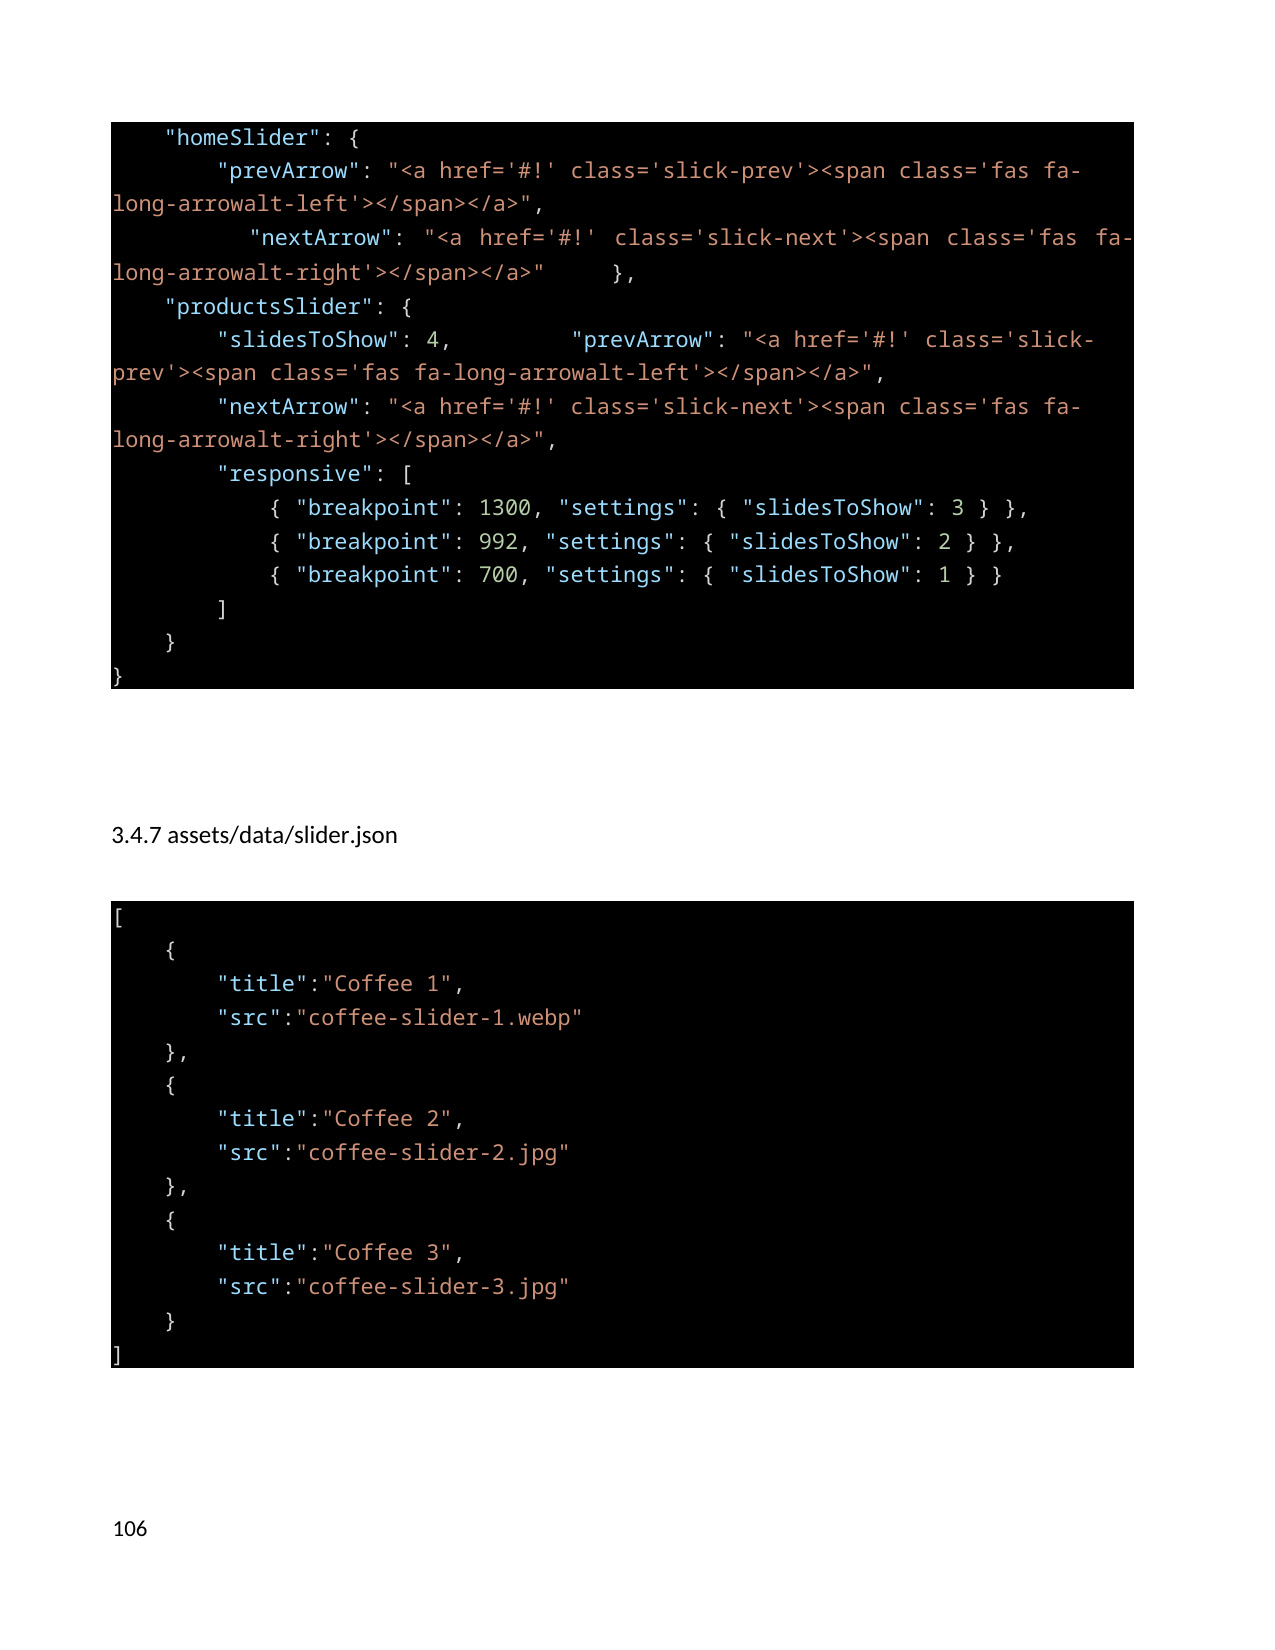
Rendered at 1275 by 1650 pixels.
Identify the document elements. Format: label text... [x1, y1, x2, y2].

text "src":"coffee-slider-1.webp" [111, 1002, 1134, 1032]
text "title":"Coffee 1", [111, 968, 1134, 998]
text "src":"coffee-slider-3.jpg" [111, 1271, 1134, 1301]
text } [111, 1305, 1134, 1335]
text { "breakpoint": 700, "settings": { "slidesToShow": 1 } } [111, 559, 1134, 589]
text [ [111, 901, 1134, 931]
text } [111, 660, 1134, 689]
text ] [111, 593, 1134, 623]
text }, [111, 1171, 1134, 1200]
subtitle 3.4.7 assets/data/slider.json [111, 819, 1134, 849]
text "title":"Coffee 3", [111, 1237, 1134, 1267]
text "prevArrow": "<a href='#!' class='slick-prev'><span class='fas fa-long-arrowalt-left'></span></a>", [111, 155, 1134, 218]
text "slidesToShow": 4, "prevArrow": "<a href='#!' class='slick-prev'><span class='fas fa-long-arrowalt-left'></span></a>", [111, 324, 1134, 387]
text { [111, 1204, 1134, 1234]
text "homeSlider": { [111, 122, 1134, 152]
text "productsSlider": { [111, 291, 1134, 321]
text ] [111, 1339, 1134, 1368]
text { [111, 1069, 1134, 1099]
text { [111, 934, 1134, 964]
text "src":"coffee-slider-2.jpg" [111, 1137, 1134, 1166]
text { "breakpoint": 1300, "settings": { "slidesToShow": 3 } }, [111, 492, 1134, 522]
text } [111, 626, 1134, 656]
text }, [111, 1036, 1134, 1066]
text "responsive": [ [111, 458, 1134, 488]
text "nextArrow": "<a href='#!' class='slick-next'><span class='fas fa-long-arrowalt-right'></span></a>", [111, 391, 1134, 454]
text "title":"Coffee 2", [111, 1103, 1134, 1132]
text { "breakpoint": 992, "settings": { "slidesToShow": 2 } }, [111, 526, 1134, 555]
text "nextArrow": "<a href='#!' class='slick-next'><span class='fas fa-long-arrowalt-right'></span></a>" }, [111, 222, 1134, 286]
